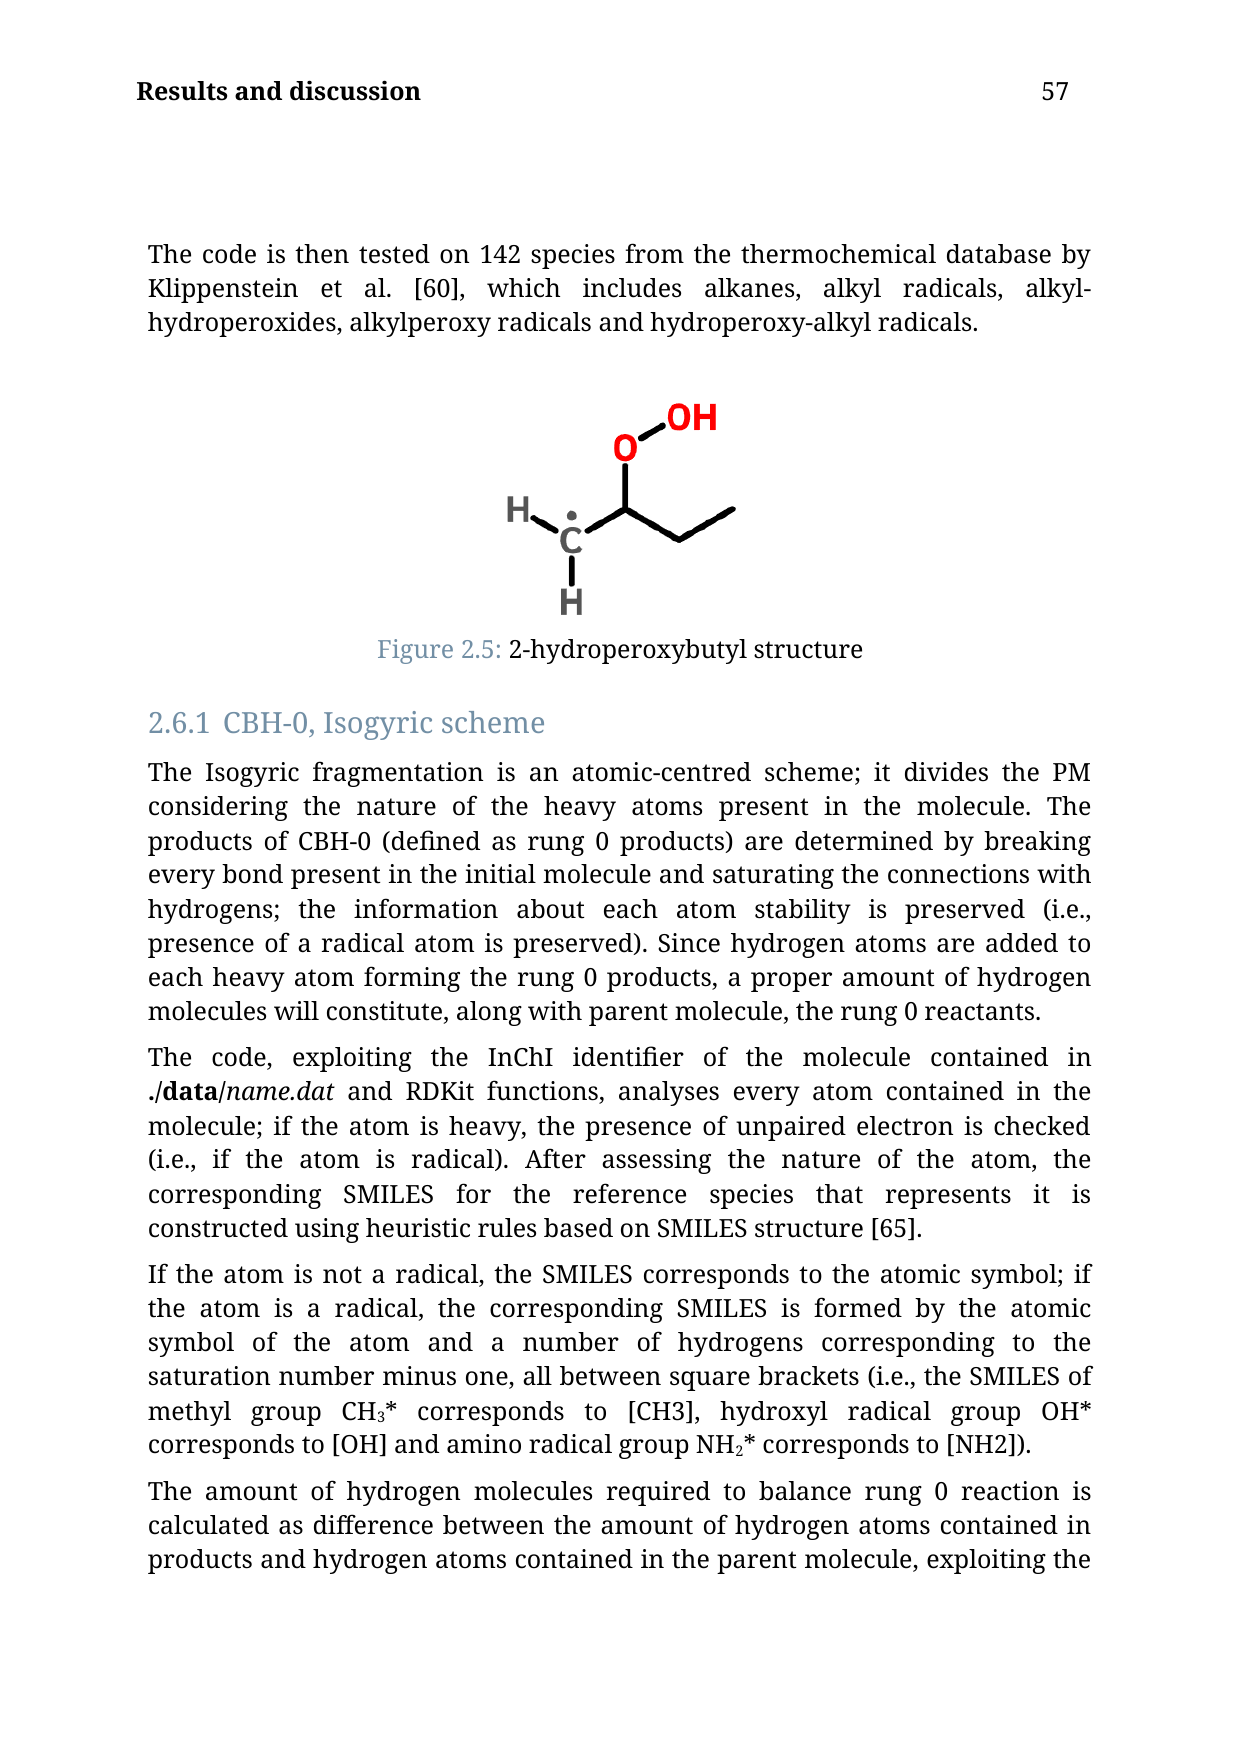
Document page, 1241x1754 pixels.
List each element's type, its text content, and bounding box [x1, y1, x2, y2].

text The code is then tested on 142 species from the thermochemical database by Klippenstein et al. [60], which includes alkanes, alkyl radicals, alkyl-hydroperoxides, alkylperoxy radicals and hydroperoxy-alkyl radicals. [148, 236, 1092, 338]
subtitle CBH-0, Isogyric scheme [148, 703, 1092, 742]
picture [502, 397, 739, 619]
text The code, exploiting the InChI identifier of the molecule contained in ./data/name.dat and RDKit functions, analyses every atom contained in the molecule; if the atom is heavy, the presence of unpaired electron is checked (i.e., if the atom is radical). After assessing the nature of the atom, the corresponding SMILES for the reference species that represents it is constructed using heuristic rules based on SMILES structure [65]. [148, 1040, 1092, 1244]
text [148, 1474, 1092, 1576]
text If the atom is not a radical, the SMILES corresponds to the atomic symbol; if the atom is a radical, the corresponding SMILES is formed by the atomic symbol of the atom and a number of hydrogens corresponding to the saturation number minus one, all between square brackets (i.e., the SMILES of methyl group CH3* corresponds to [CH3], hydroxyl radical group OH* corresponds to [OH] and amino radical group NH2* corresponds to [NH2]). [148, 1257, 1092, 1461]
text The Isogyric fragmentation is an atomic-centred scheme; it divides the PM considering the nature of the heavy atoms present in the molecule. The products of CBH-0 (defined as rung 0 products) are determined by breaking every bond present in the initial molecule and saturating the connections with hydrogens; the information about each atom stability is preserved (i.e., presence of a radical atom is preserved). Since hydrogen atoms are added to each heavy atom forming the rung 0 products, a proper amount of hydrogen molecules will constitute, along with parent molecule, the rung 0 reactants. [148, 755, 1092, 1027]
text Figure 2.5: 2-hydroperoxybutyl structure [148, 631, 1092, 665]
